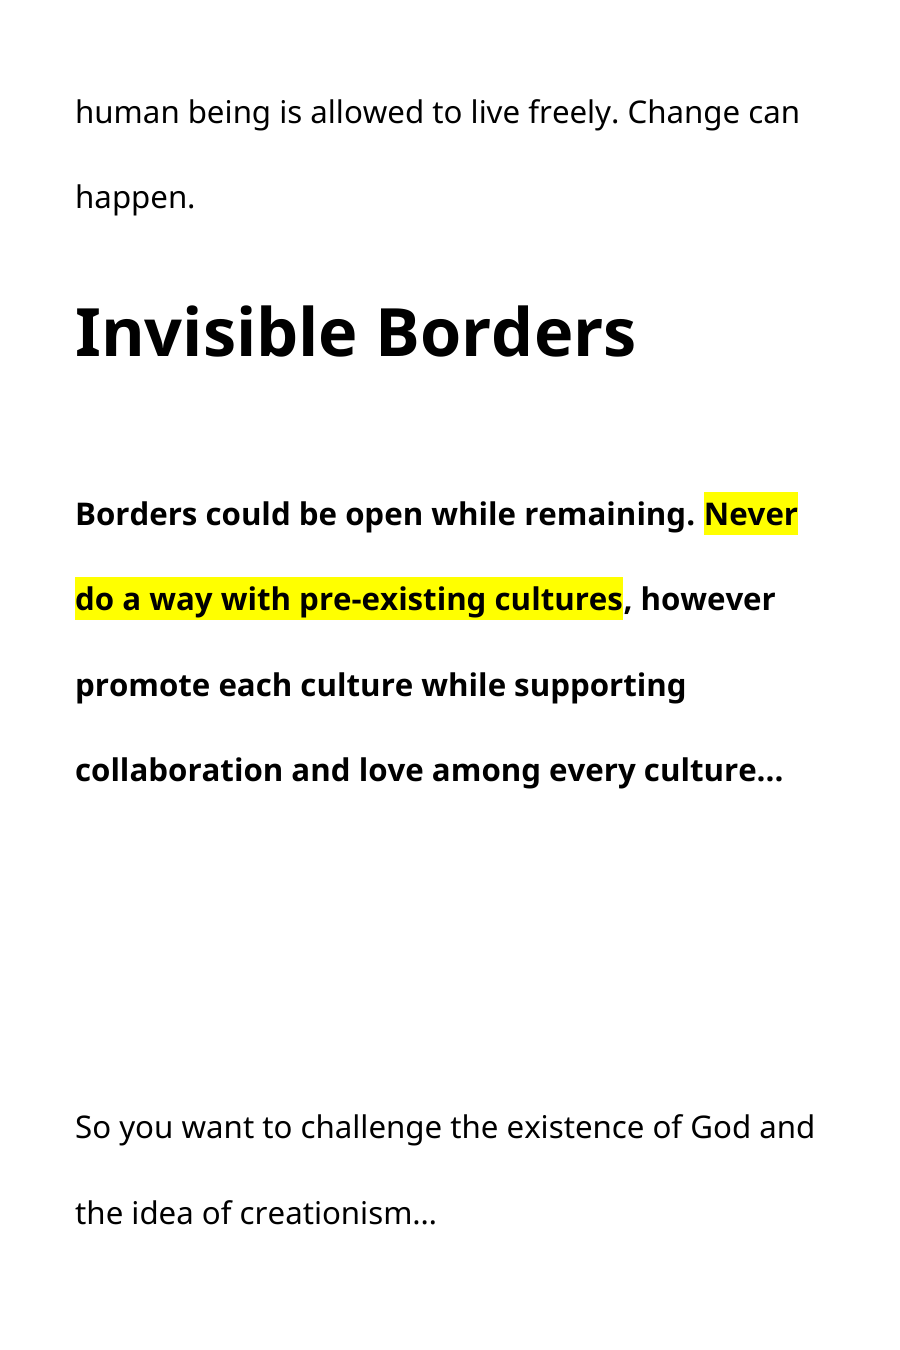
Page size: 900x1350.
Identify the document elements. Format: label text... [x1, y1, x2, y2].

text Invisible Borders [75, 285, 825, 376]
text So you want to challenge the existence of God and the idea of creationism… [75, 1105, 825, 1233]
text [75, 90, 825, 218]
text Borders could be open while remaining. Never do a way with pre-existing cultures, however promote each culture while supporting collaboration and love among every culture... [75, 492, 825, 790]
